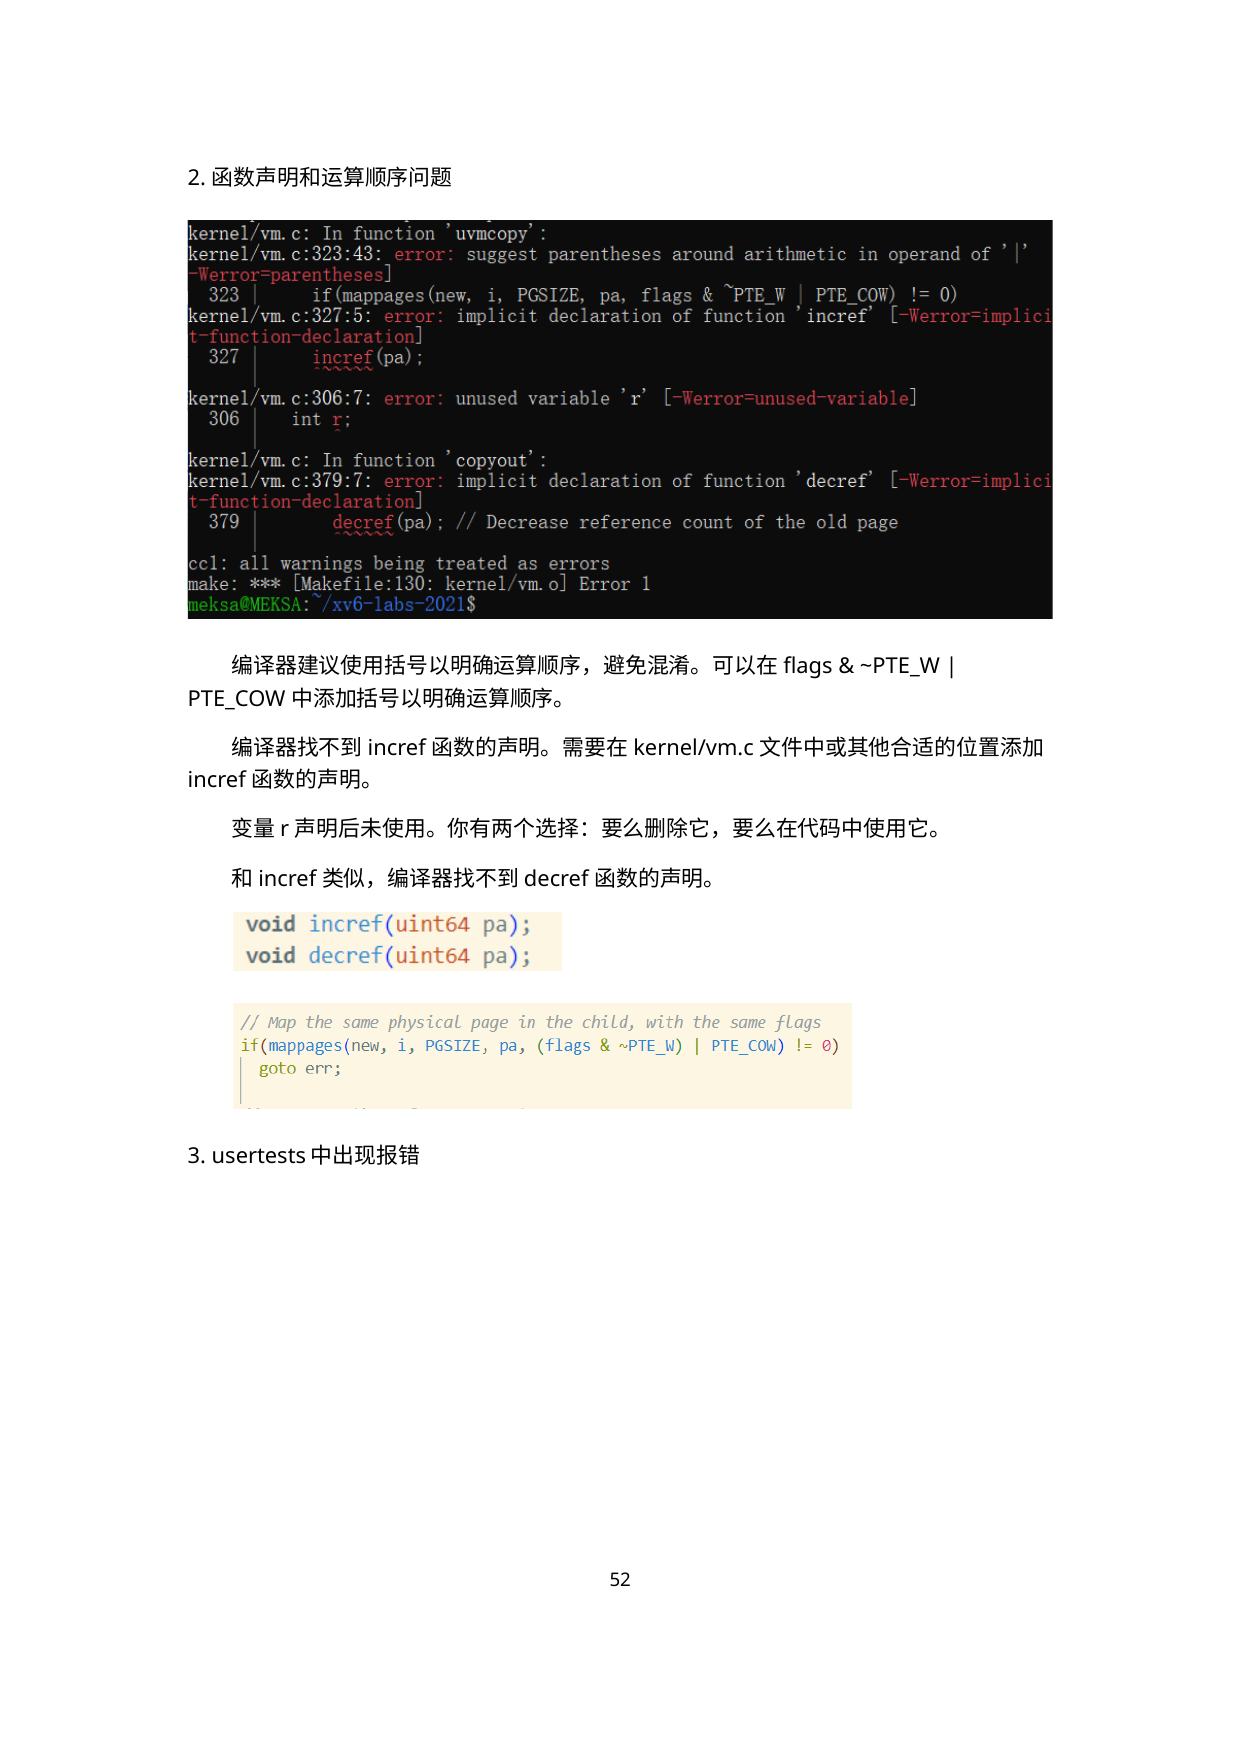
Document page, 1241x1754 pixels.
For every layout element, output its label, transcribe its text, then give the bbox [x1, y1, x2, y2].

text 编译器找不到 incref 函数的声明。需要在 kernel/vm.c 文件中或其他合适的位置添加 incref 函数的声明。 [187, 729, 1053, 794]
text 编译器建议使用括号以明确运算顺序，避免混淆。可以在 flags & ~PTE_W | PTE_COW 中添加括号以明确运算顺序。 [187, 648, 1053, 713]
picture [233, 912, 563, 971]
text 2. 函数声明和运算顺序问题 [187, 159, 1053, 192]
text 3. usertests中出现报错 [187, 1138, 1053, 1170]
picture [187, 220, 1053, 619]
text 和 incref 类似，编译器找不到 decref 函数的声明。 [187, 860, 1053, 893]
picture [233, 1003, 853, 1109]
text 变量 r 声明后未使用。你有两个选择：要么删除它，要么在代码中使用它。 [187, 811, 1053, 843]
